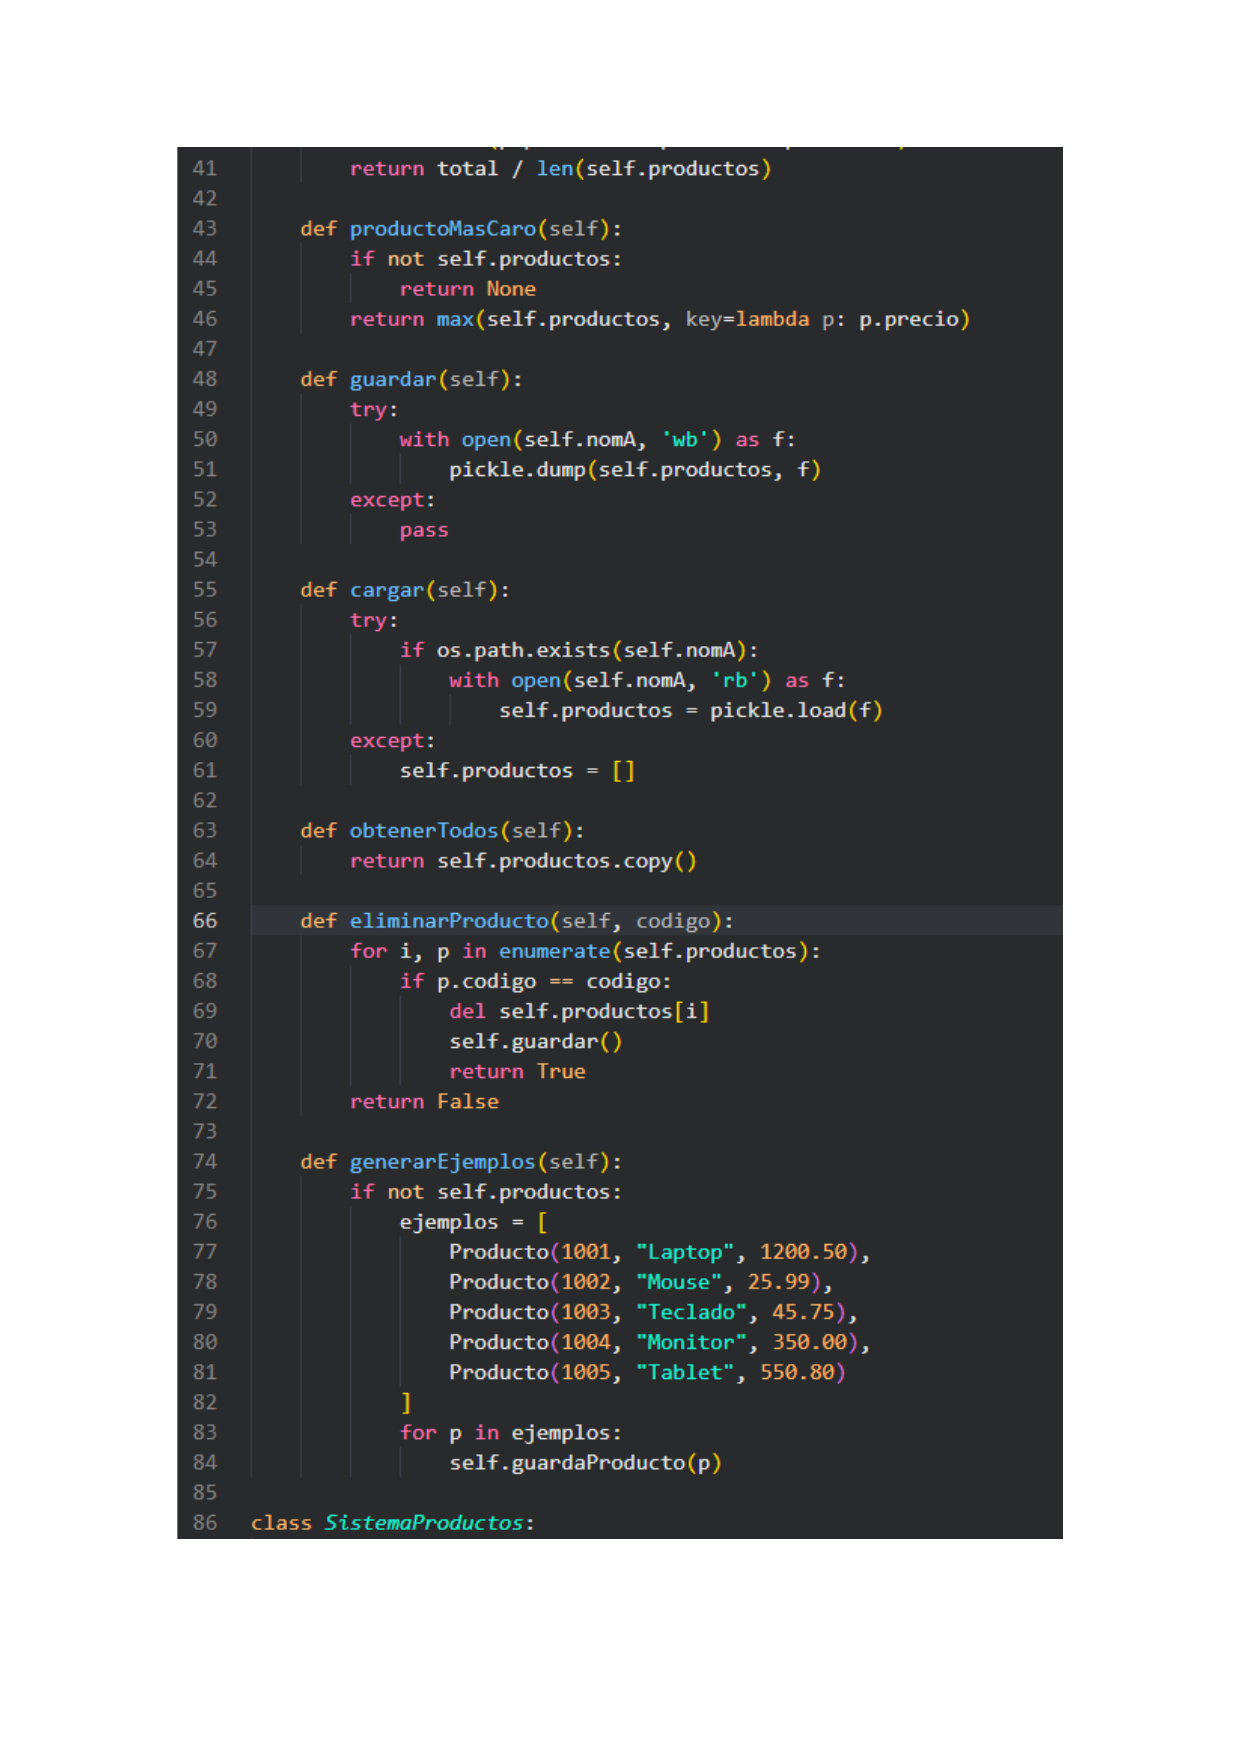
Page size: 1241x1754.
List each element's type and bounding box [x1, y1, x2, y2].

picture [177, 147, 1063, 1539]
